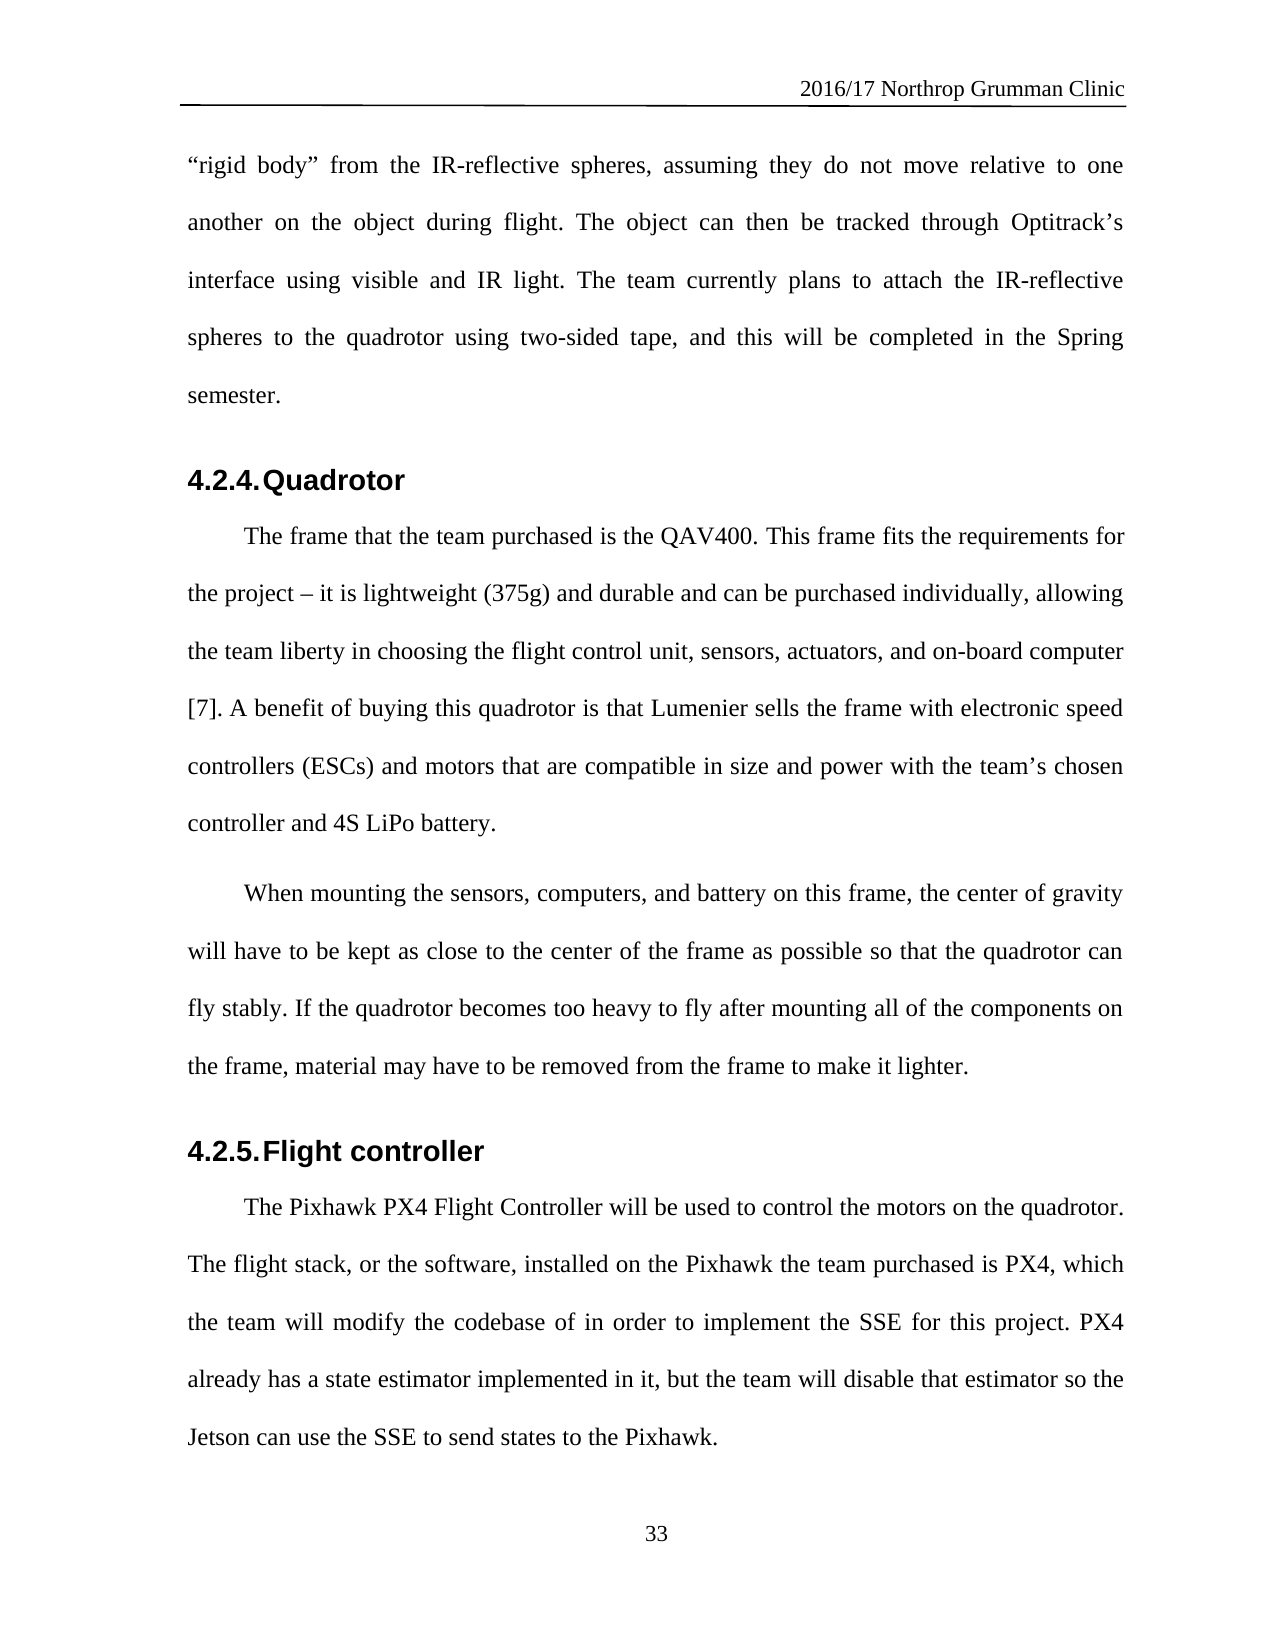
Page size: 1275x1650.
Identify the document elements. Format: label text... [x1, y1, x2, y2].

text The frame that the team purchased is the QAV400. This frame fits the requirements for the project – it is lightweight (375g) and durable and can be purchased individually, allowing the team liberty in choosing the flight control unit, sensors, actuators, and on-board computer [7]. A benefit of buying this quadrotor is that Lumenier sells the frame with electronic speed controllers (ESCs) and motors that are compatible in size and power with the team’s chosen controller and 4S LiPo battery. [187, 521, 1125, 837]
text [187, 150, 1125, 409]
subtitle Flight controller [187, 1133, 1125, 1167]
text When mounting the sensors, computers, and battery on this frame, the center of gravity will have to be kept as close to the center of the frame as possible so that the quadrotor can fly stably. If the quadrotor becomes too heavy to fly after mounting all of the components on the frame, material may have to be removed from the frame to make it lighter. [187, 878, 1125, 1080]
text The Pixhawk PX4 Flight Controller will be used to control the motors on the quadrotor. The flight stack, or the software, installed on the Pixhawk the team purchased is PX4, which the team will modify the codebase of in order to implement the SSE for this project. PX4 already has a state estimator implemented in it, but the team will disable that estimator so the Jetson can use the SSE to send states to the Pixhawk. [187, 1192, 1125, 1451]
subtitle Quadrotor [187, 462, 1125, 496]
